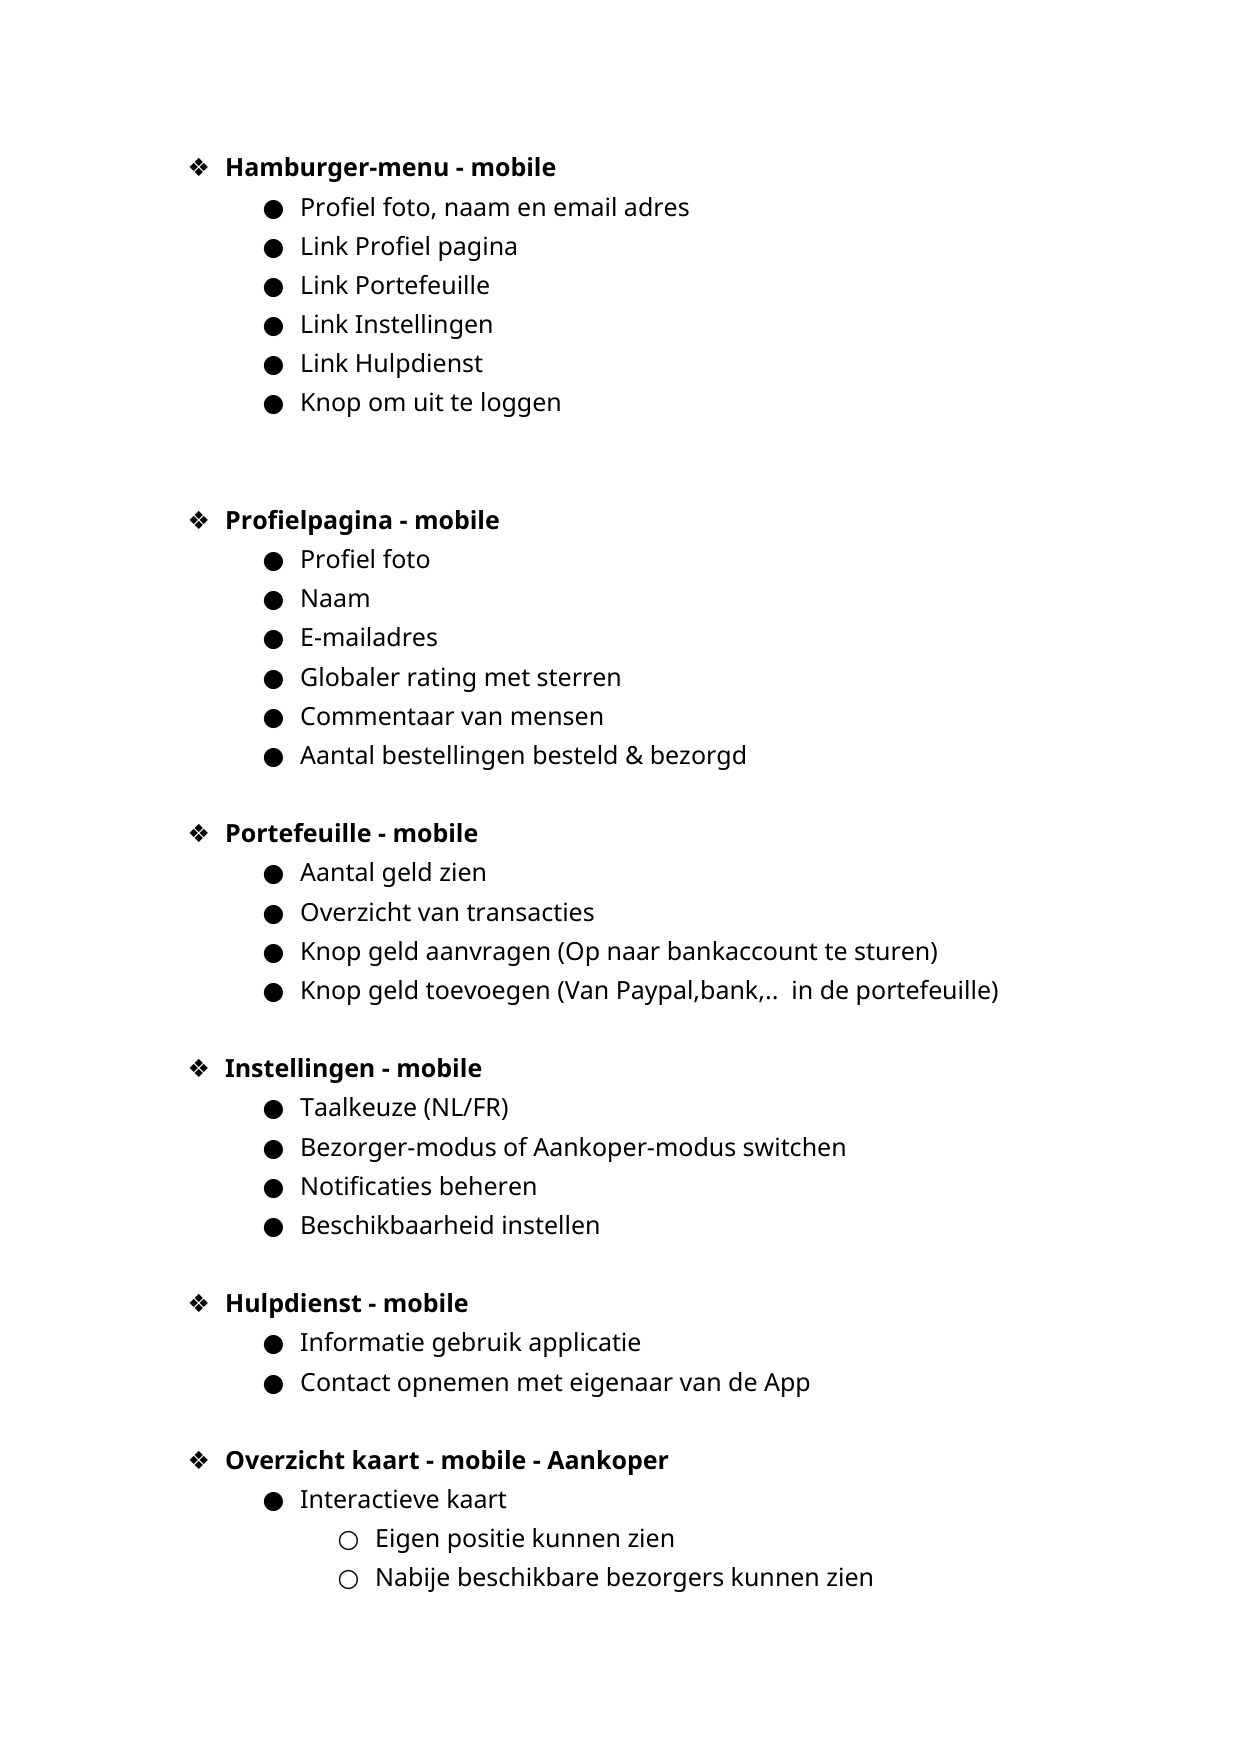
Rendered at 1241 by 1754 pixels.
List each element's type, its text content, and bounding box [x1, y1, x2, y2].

list Profiel foto, naam en email adres [262, 189, 1090, 223]
list Instellingen - mobile [187, 1051, 1090, 1085]
list Profiel foto [262, 542, 1090, 576]
list Interactieve kaart [262, 1482, 1090, 1516]
list Hulpdienst - mobile [187, 1286, 1090, 1320]
list Portefeuille - mobile [187, 816, 1090, 850]
list Informatie gebruik applicatie [262, 1325, 1090, 1359]
list Overzicht kaart - mobile - Aankoper [187, 1442, 1090, 1477]
list Eigen positie kunnen zien [337, 1521, 1090, 1555]
list Commentaar van mensen [262, 698, 1090, 732]
list Knop geld toevoegen (Van Paypal,bank,.. in de portefeuille) [262, 972, 1090, 1007]
list Beschikbaarheid instellen [262, 1207, 1090, 1242]
list Bezorger-modus of Aankoper-modus switchen [262, 1129, 1090, 1163]
list Link Profiel pagina [262, 228, 1090, 262]
list Notificaties beheren [262, 1168, 1090, 1202]
list Knop geld aanvragen (Op naar bankaccount te sturen) [262, 933, 1090, 967]
list Link Hulpdienst [262, 346, 1090, 380]
list Aantal bestellingen besteld & bezorgd [262, 737, 1090, 811]
list Profielpagina - mobile [187, 502, 1090, 537]
list Overzicht van transacties [262, 894, 1090, 928]
list Link Portefeuille [262, 267, 1090, 302]
list Hamburger-menu - mobile [187, 150, 1090, 184]
list Taalkeuze (NL/FR) [262, 1090, 1090, 1124]
list Link Instellingen [262, 307, 1090, 341]
list Globaler rating met sterren [262, 659, 1090, 693]
list Naam [262, 581, 1090, 615]
list Contact opnemen met eigenaar van de App [262, 1364, 1090, 1437]
list E-mailadres [262, 620, 1090, 654]
list Nabije beschikbare bezorgers kunnen zien [337, 1560, 1090, 1594]
list Aantal geld zien [262, 855, 1090, 889]
list Knop om uit te loggen [262, 385, 1090, 458]
